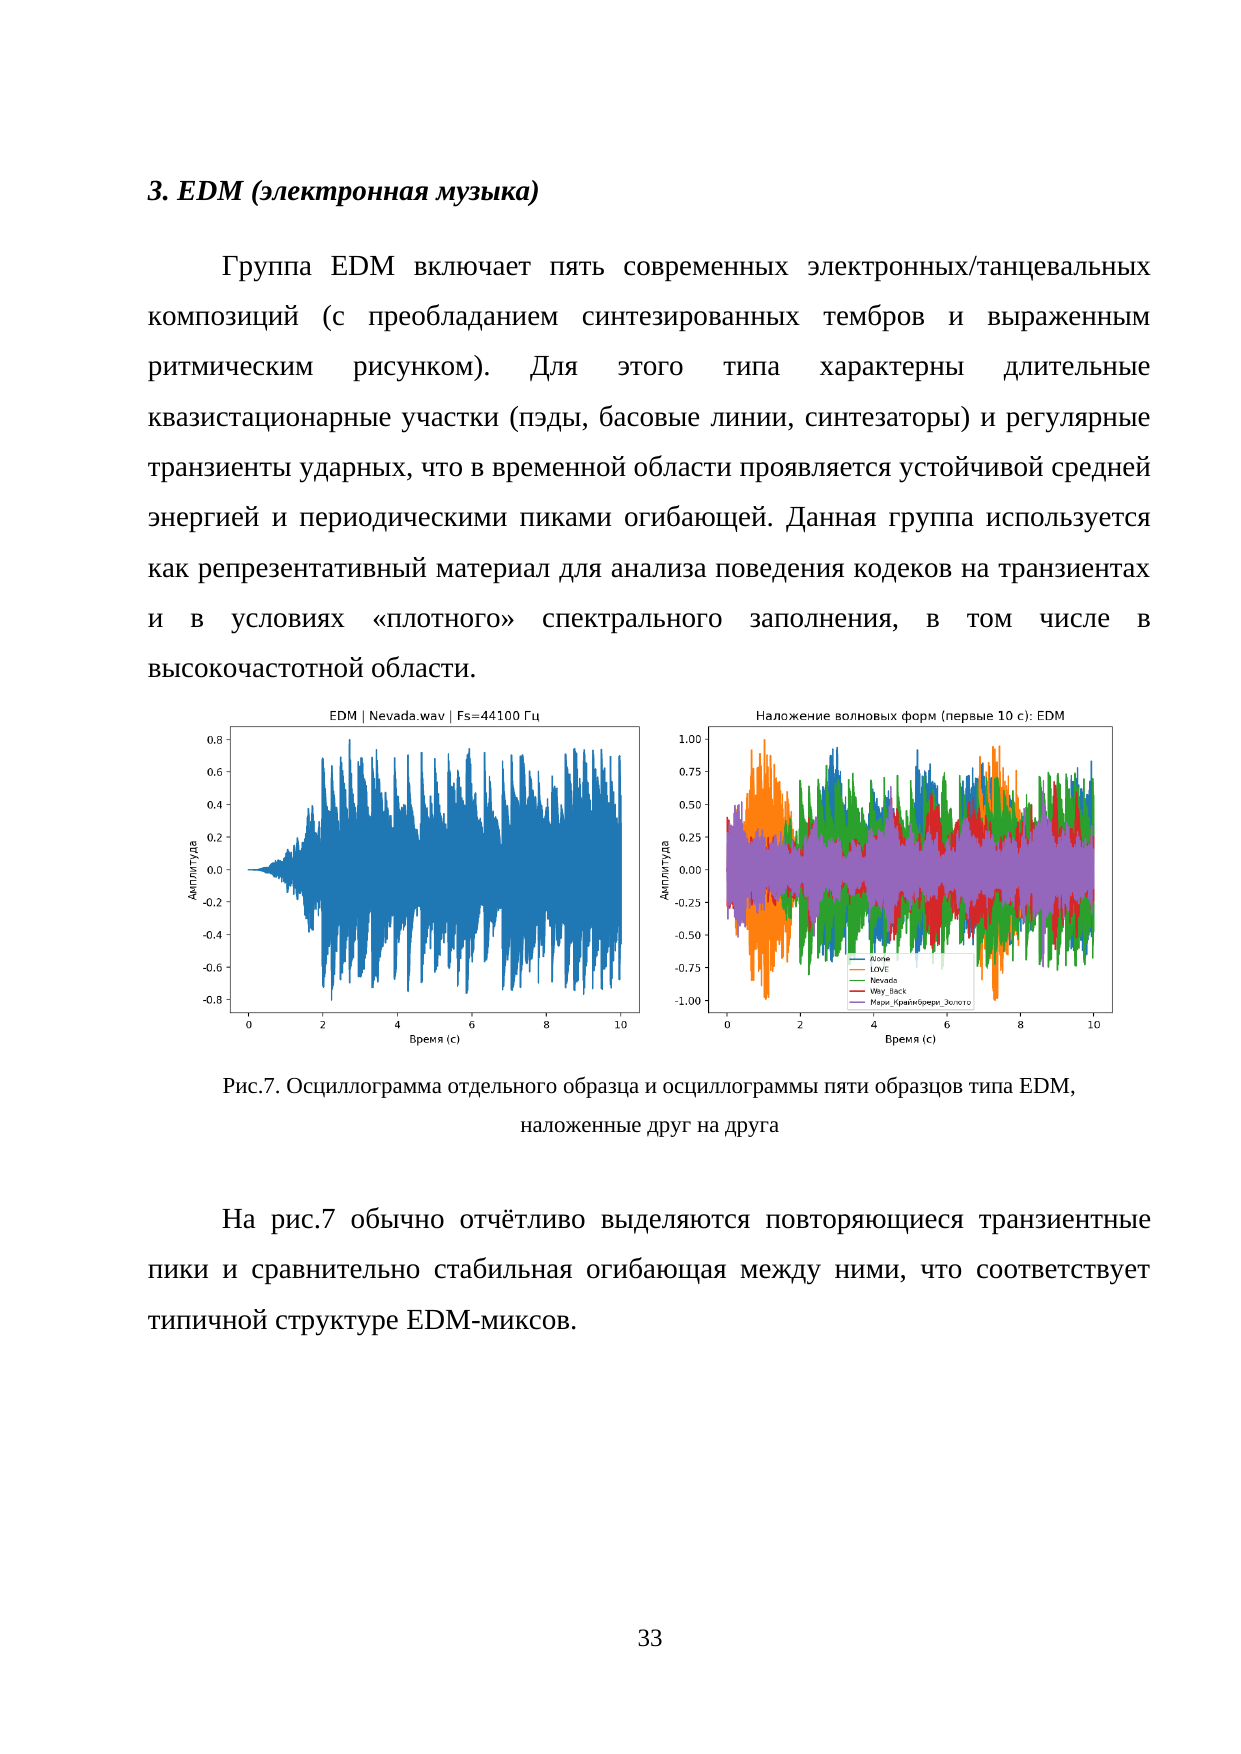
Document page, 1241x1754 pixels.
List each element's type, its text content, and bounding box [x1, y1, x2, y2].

picture [177, 700, 1123, 1056]
subtitle 3. EDM (электронная музыка) [148, 173, 1152, 206]
text Рис.7. Осциллограмма отдельного образца и осциллограммы пяти образцов типа EDM, [148, 1072, 1152, 1098]
text Группа EDM включает пять современных электронных/танцевальных композиций (с преобладанием синтезированных тембров и выраженным ритмическим рисунком). Для этого типа характерны длительные квазистационарные участки (пэды, басовые линии, синтезаторы) и регулярные транзиенты ударных, что в временной области проявляется устойчивой средней энергией и периодическими пиками огибающей. Данная группа используется как репрезентативный материал для анализа поведения кодеков на транзиентах и в условиях «плотного» спектрального заполнения, в том числе в высокочастотной области. [148, 248, 1152, 684]
text наложенные друг на друга [148, 1111, 1152, 1138]
text На рис.7 обычно отчётливо выделяются повторяющиеся транзиентные пики и сравнительно стабильная огибающая между ними, что соответствует типичной структуре EDM-миксов. [148, 1201, 1152, 1335]
